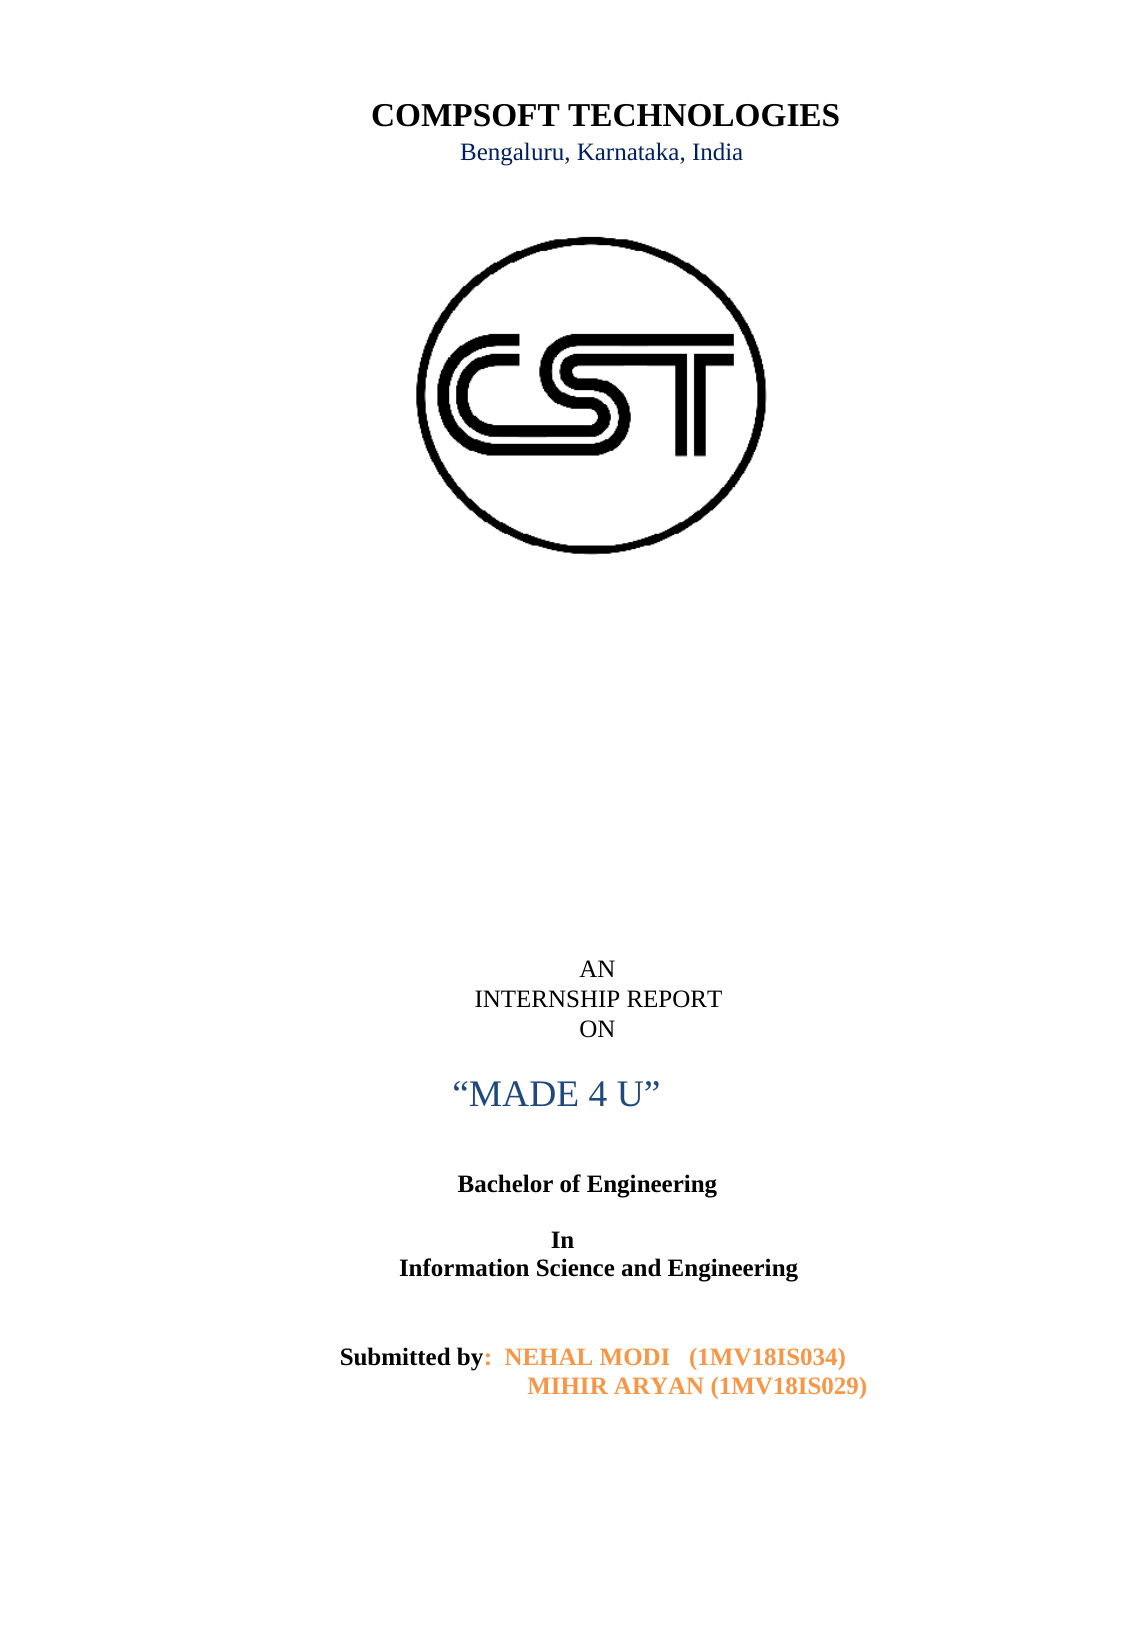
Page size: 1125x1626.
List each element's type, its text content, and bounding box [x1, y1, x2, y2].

subtitle Bachelor of Engineering [39, 1170, 729, 1198]
picture [400, 223, 782, 562]
subtitle MIHIR ARYAN (1MV18IS029) [39, 1371, 1085, 1399]
text Bengaluru, Karnataka, India [160, 137, 1043, 166]
text ON [579, 1014, 1085, 1043]
text COMPSOFT TECHNOLOGIES [160, 96, 1043, 134]
subtitle Submitted by: NEHAL MODI (1MV18IS034) [39, 1342, 1085, 1371]
text AN INTERNSHIP REPORT [474, 954, 751, 1013]
subtitle In [39, 1226, 729, 1254]
subtitle Information Science and Engineering [160, 1254, 1037, 1282]
text “MADE 4 U” [39, 1072, 1085, 1115]
